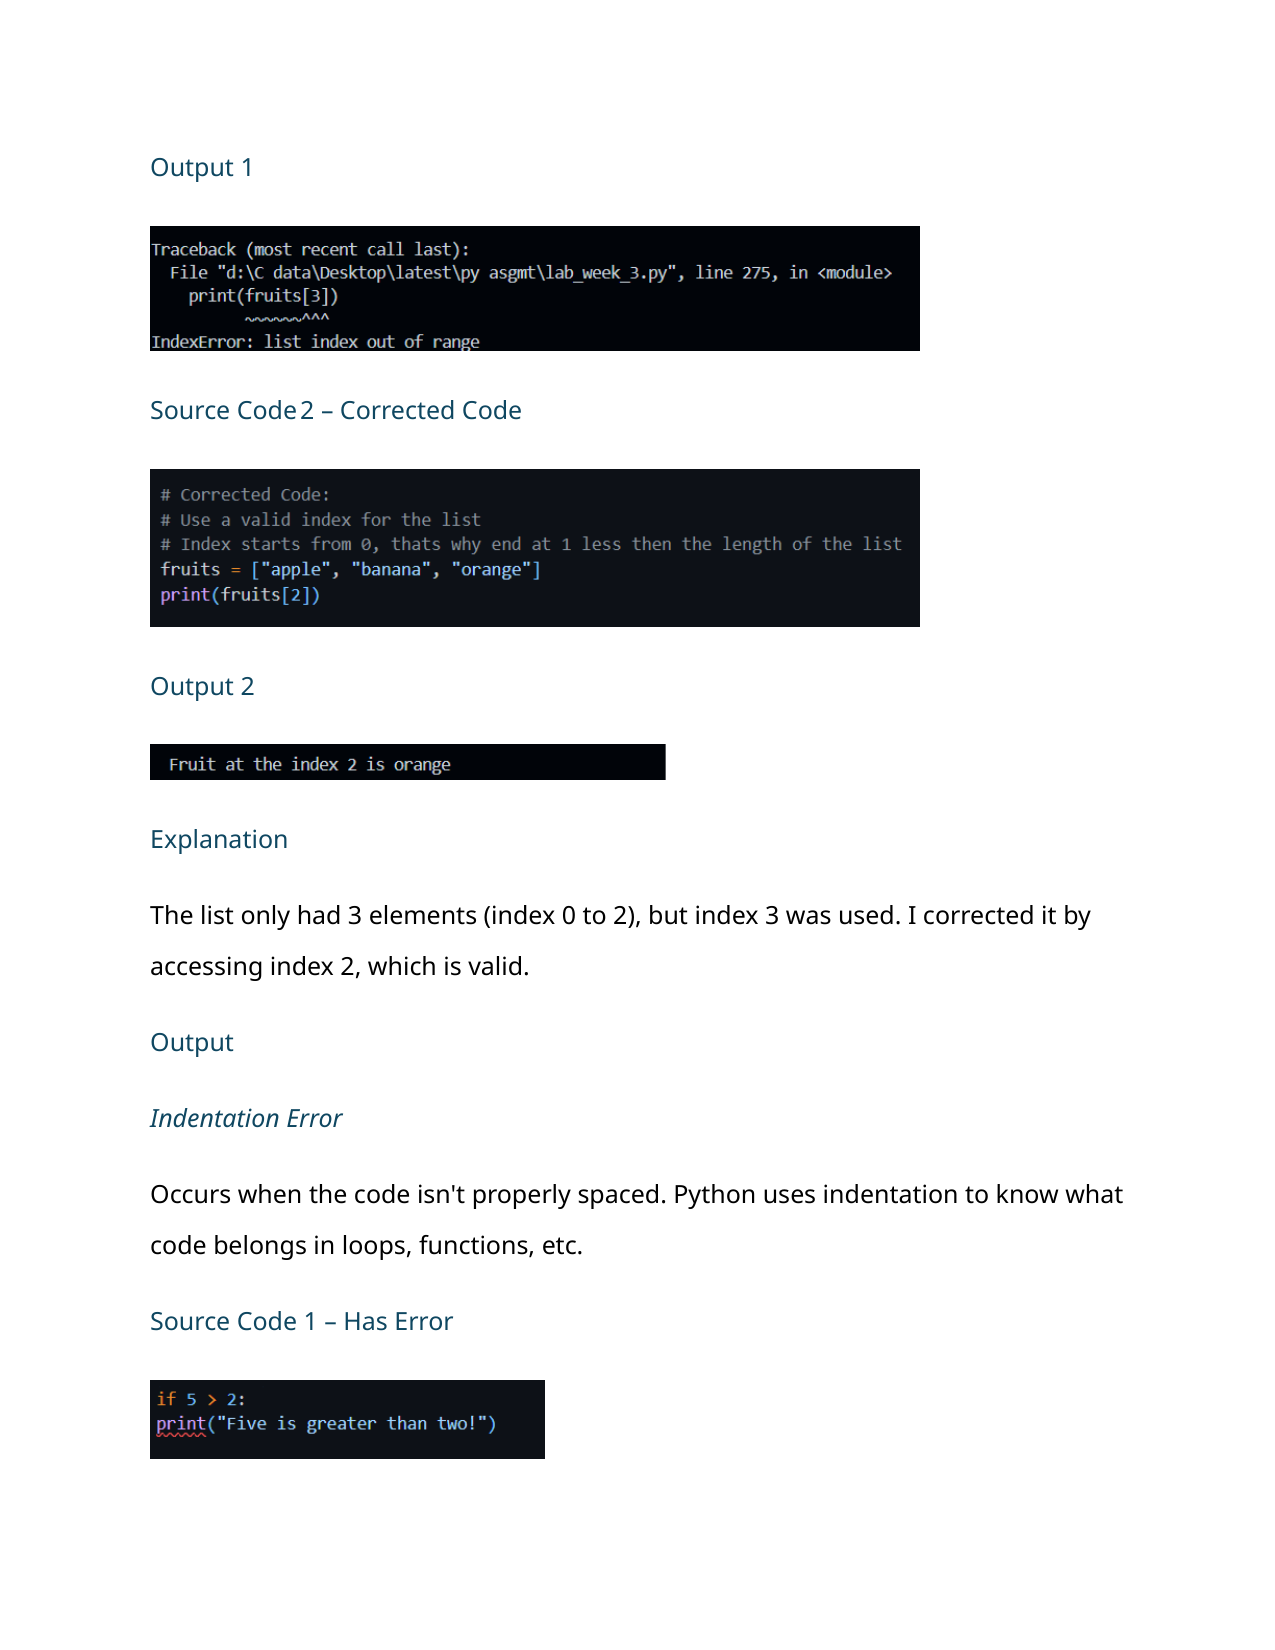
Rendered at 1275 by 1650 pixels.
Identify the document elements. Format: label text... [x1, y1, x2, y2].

picture [150, 744, 666, 780]
subtitle Output 2 [150, 668, 1125, 702]
subtitle Output [150, 1025, 1125, 1059]
subtitle Source Code 1 – Has Error [150, 1304, 1125, 1338]
picture [150, 226, 920, 351]
subtitle Source Code 2 – Corrected Code [150, 393, 1125, 427]
text Occurs when the code isn't properly spaced. Python uses indentation to know what code belongs in loops, functions, etc. [150, 1177, 1125, 1262]
subtitle Indentation Error [150, 1101, 1125, 1135]
subtitle Explanation [150, 822, 1125, 856]
picture [150, 469, 920, 627]
text The list only had 3 elements (index 0 to 2), but index 3 was used. I corrected it by accessing index 2, which is valid. [150, 898, 1125, 983]
picture [150, 1380, 545, 1459]
subtitle Output 1 [150, 150, 1125, 184]
